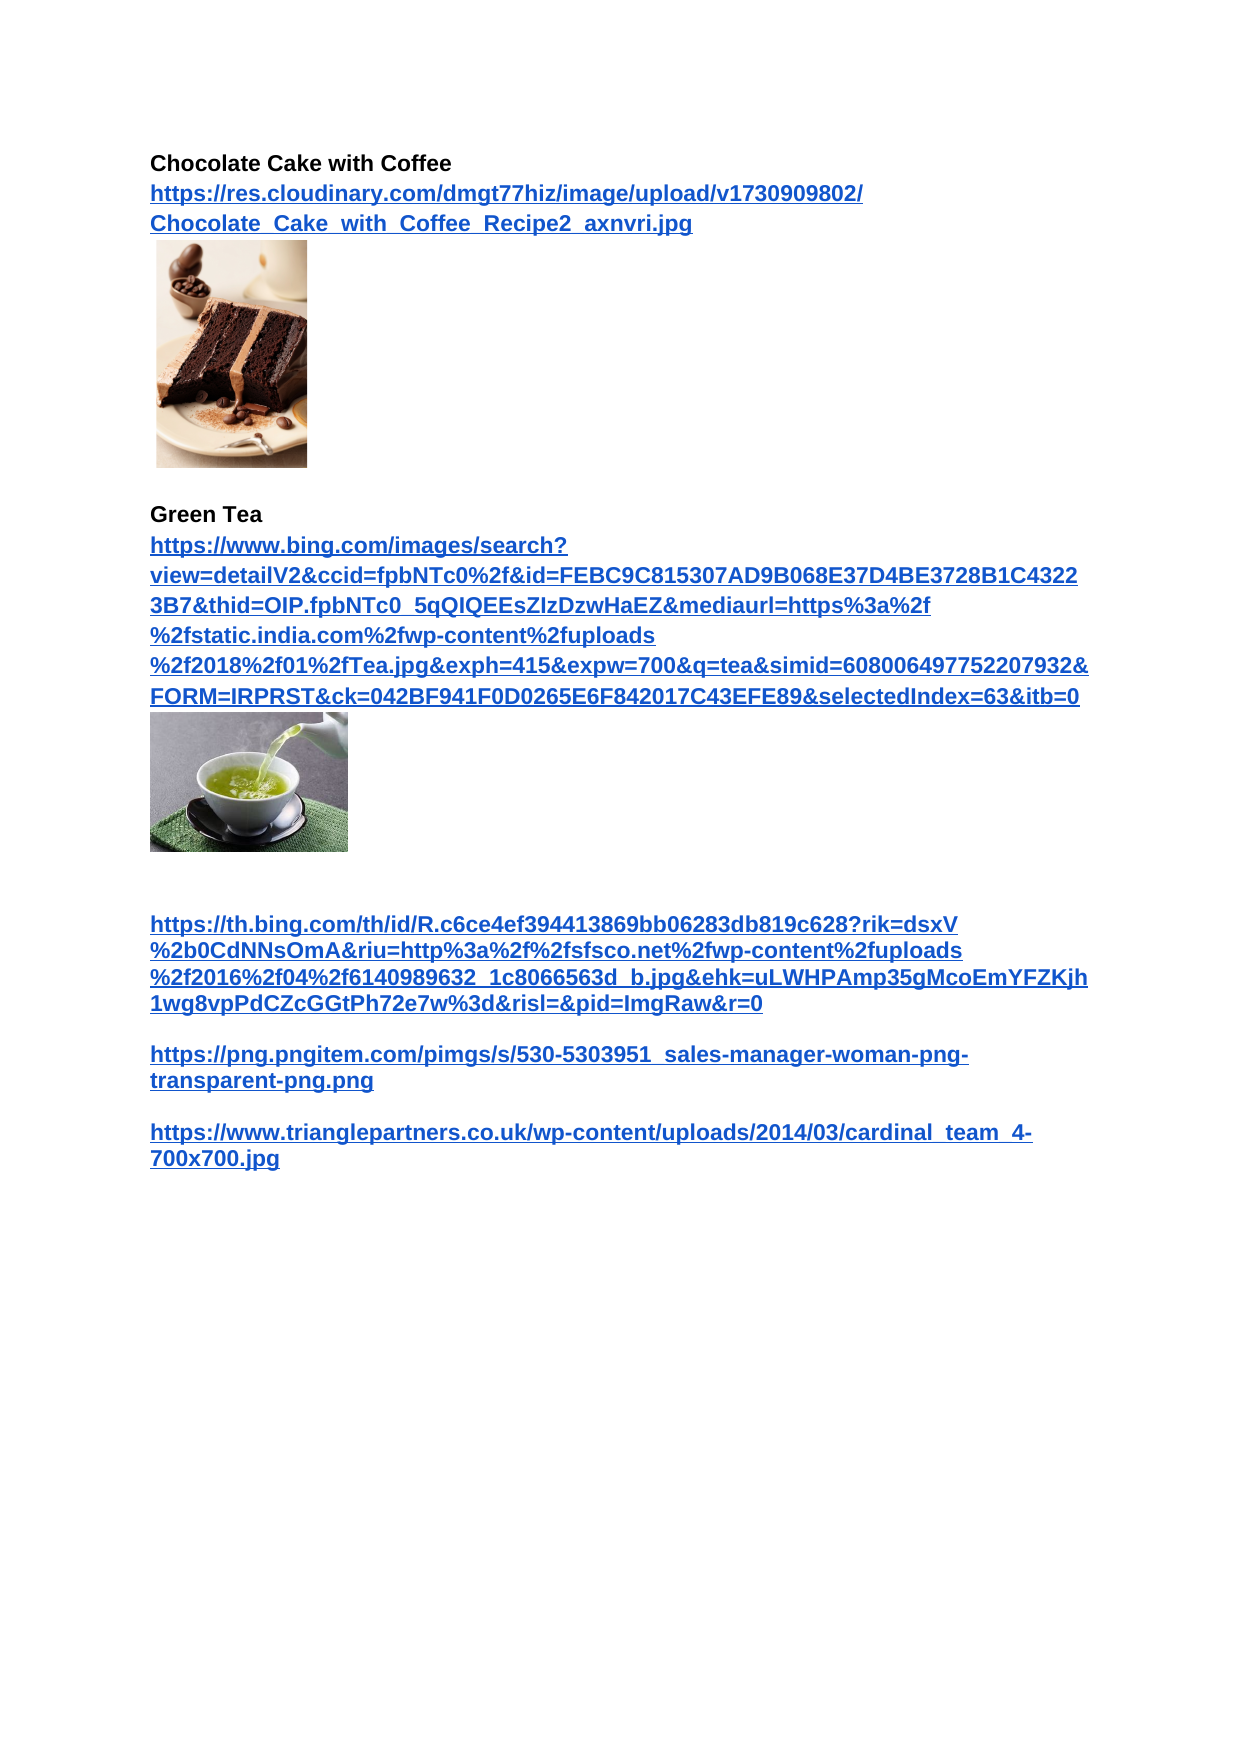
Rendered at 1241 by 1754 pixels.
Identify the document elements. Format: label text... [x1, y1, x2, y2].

text https://www.bing.com/images/search?view=detailV2&ccid=fpbNTc0%2f&id=FEBC9C815307AD9B068E37D4BE3728B1C43223B7&thid=OIP.fpbNTc0_5qQIQEEsZIzDzwHaEZ&mediaurl=https%3a%2f%2fstatic.india.com%2fwp-content%2fuploads%2f2018%2f01%2fTea.jpg&exph=415&expw=700&q=tea&simid=608006497752207932&FORM=IRPRST&ck=042BF941F0D0265E6F842017C43EFE89&selectedIndex=63&itb=0 [150, 532, 1090, 709]
picture [156, 240, 308, 468]
text Green Tea [150, 501, 1090, 528]
subtitle https://www.trianglepartners.co.uk/wp-content/uploads/2014/03/cardinal_team_4-700x700.jpg [150, 1119, 1090, 1172]
text Chocolate Cake with Coffee [150, 150, 1090, 176]
text https://res.cloudinary.com/dmgt77hiz/image/upload/v1730909802/Chocolate_Cake_with_Coffee_Recipe2_axnvri.jpg [150, 180, 1090, 237]
subtitle https://th.bing.com/th/id/R.c6ce4ef394413869bb06283db819c628?rik=dsxV%2b0CdNNsOmA&riu=http%3a%2f%2fsfsco.net%2fwp-content%2fuploads%2f2016%2f04%2f6140989632_1c8066563d_b.jpg&ehk=uLWHPAmp35gMcoEmYFZKjh1wg8vpPdCZcGGtPh72e7w%3d&risl=&pid=ImgRaw&r=0 [150, 911, 1090, 1016]
picture [150, 712, 348, 852]
subtitle https://png.pngitem.com/pimgs/s/530-5303951_sales-manager-woman-png-transparent-png.png [150, 1041, 1090, 1094]
